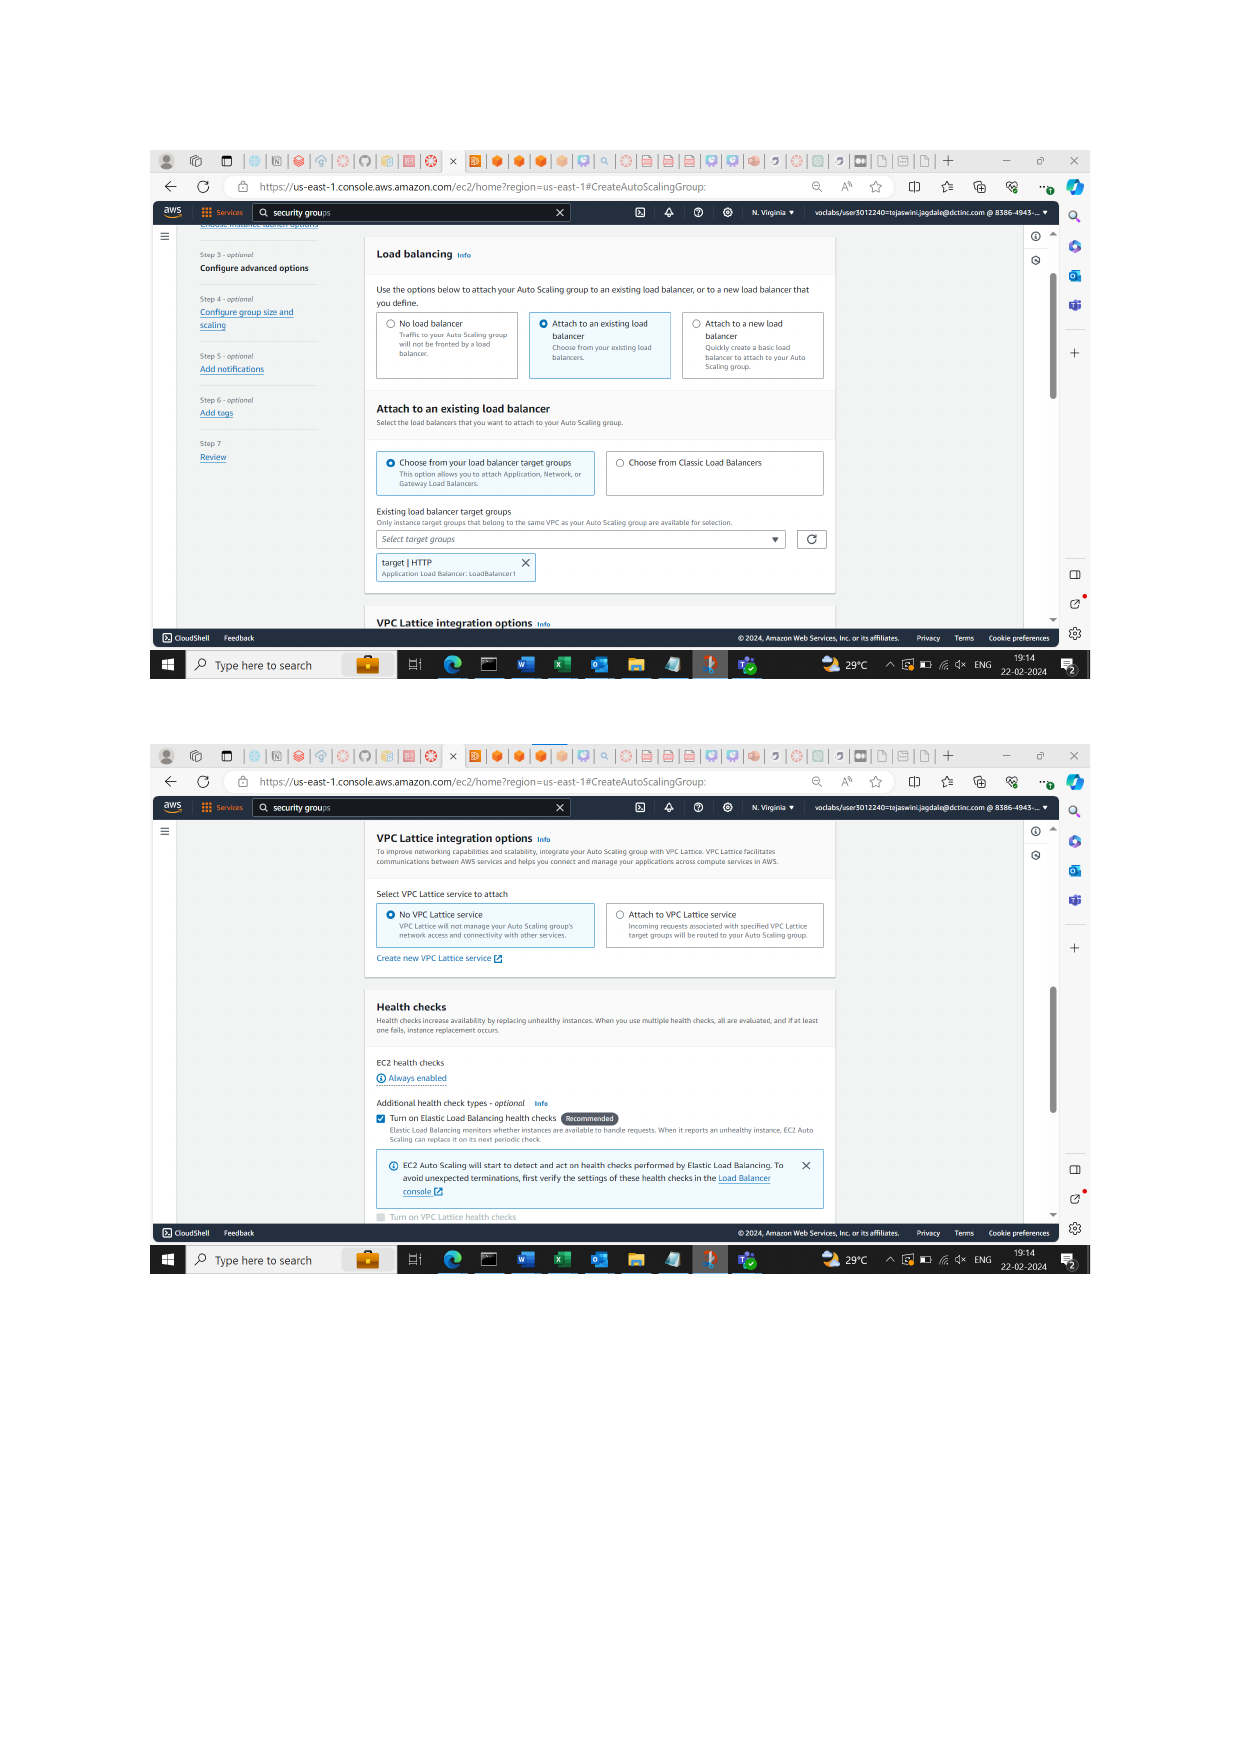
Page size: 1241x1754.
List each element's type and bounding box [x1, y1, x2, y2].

picture [150, 150, 1091, 679]
picture [150, 744, 1091, 1274]
